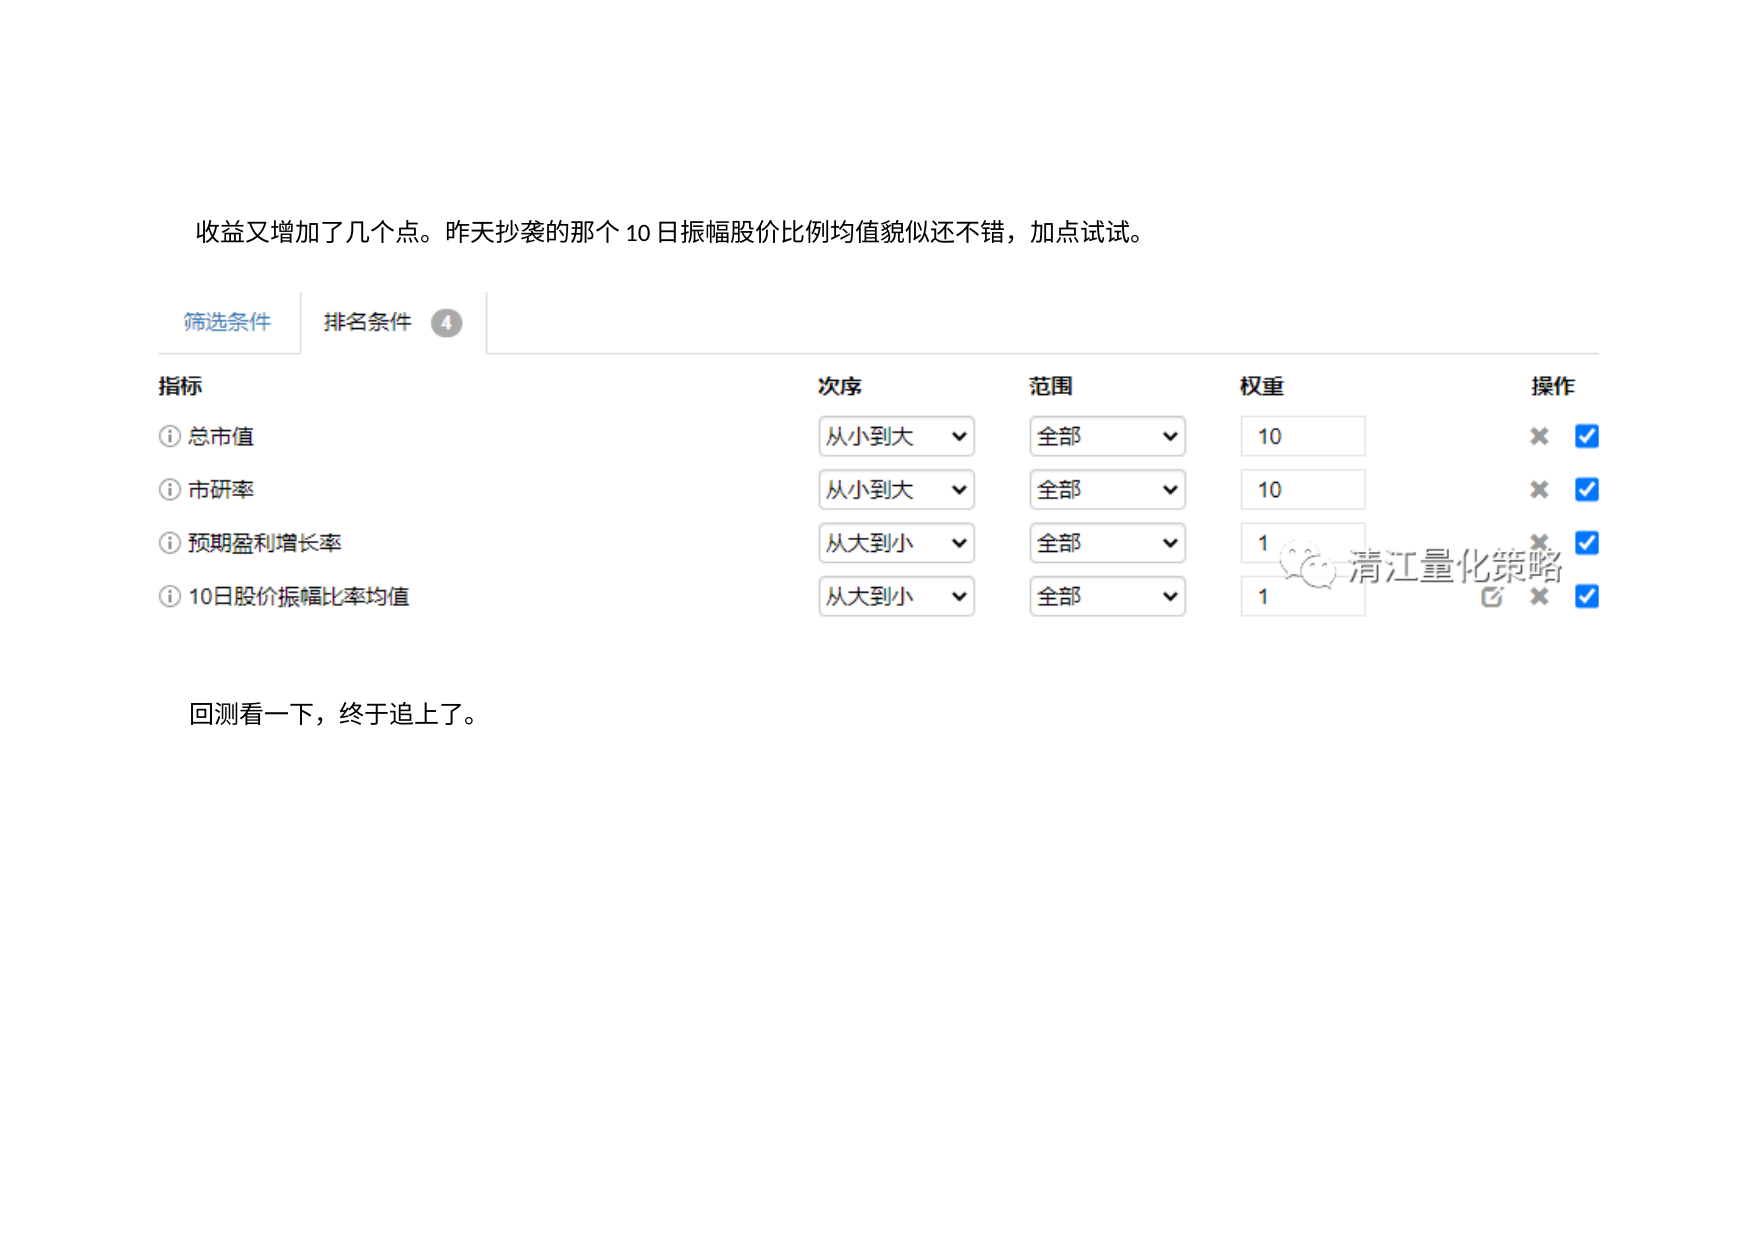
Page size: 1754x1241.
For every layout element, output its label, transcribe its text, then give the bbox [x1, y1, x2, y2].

text 收益又增加了几个点。昨天抄袭的那个10日振幅股价比例均值貌似还不错，加点试试。 [150, 198, 1604, 263]
text 回测看一下，终于追上了。 [150, 680, 1604, 745]
picture [150, 292, 1610, 631]
